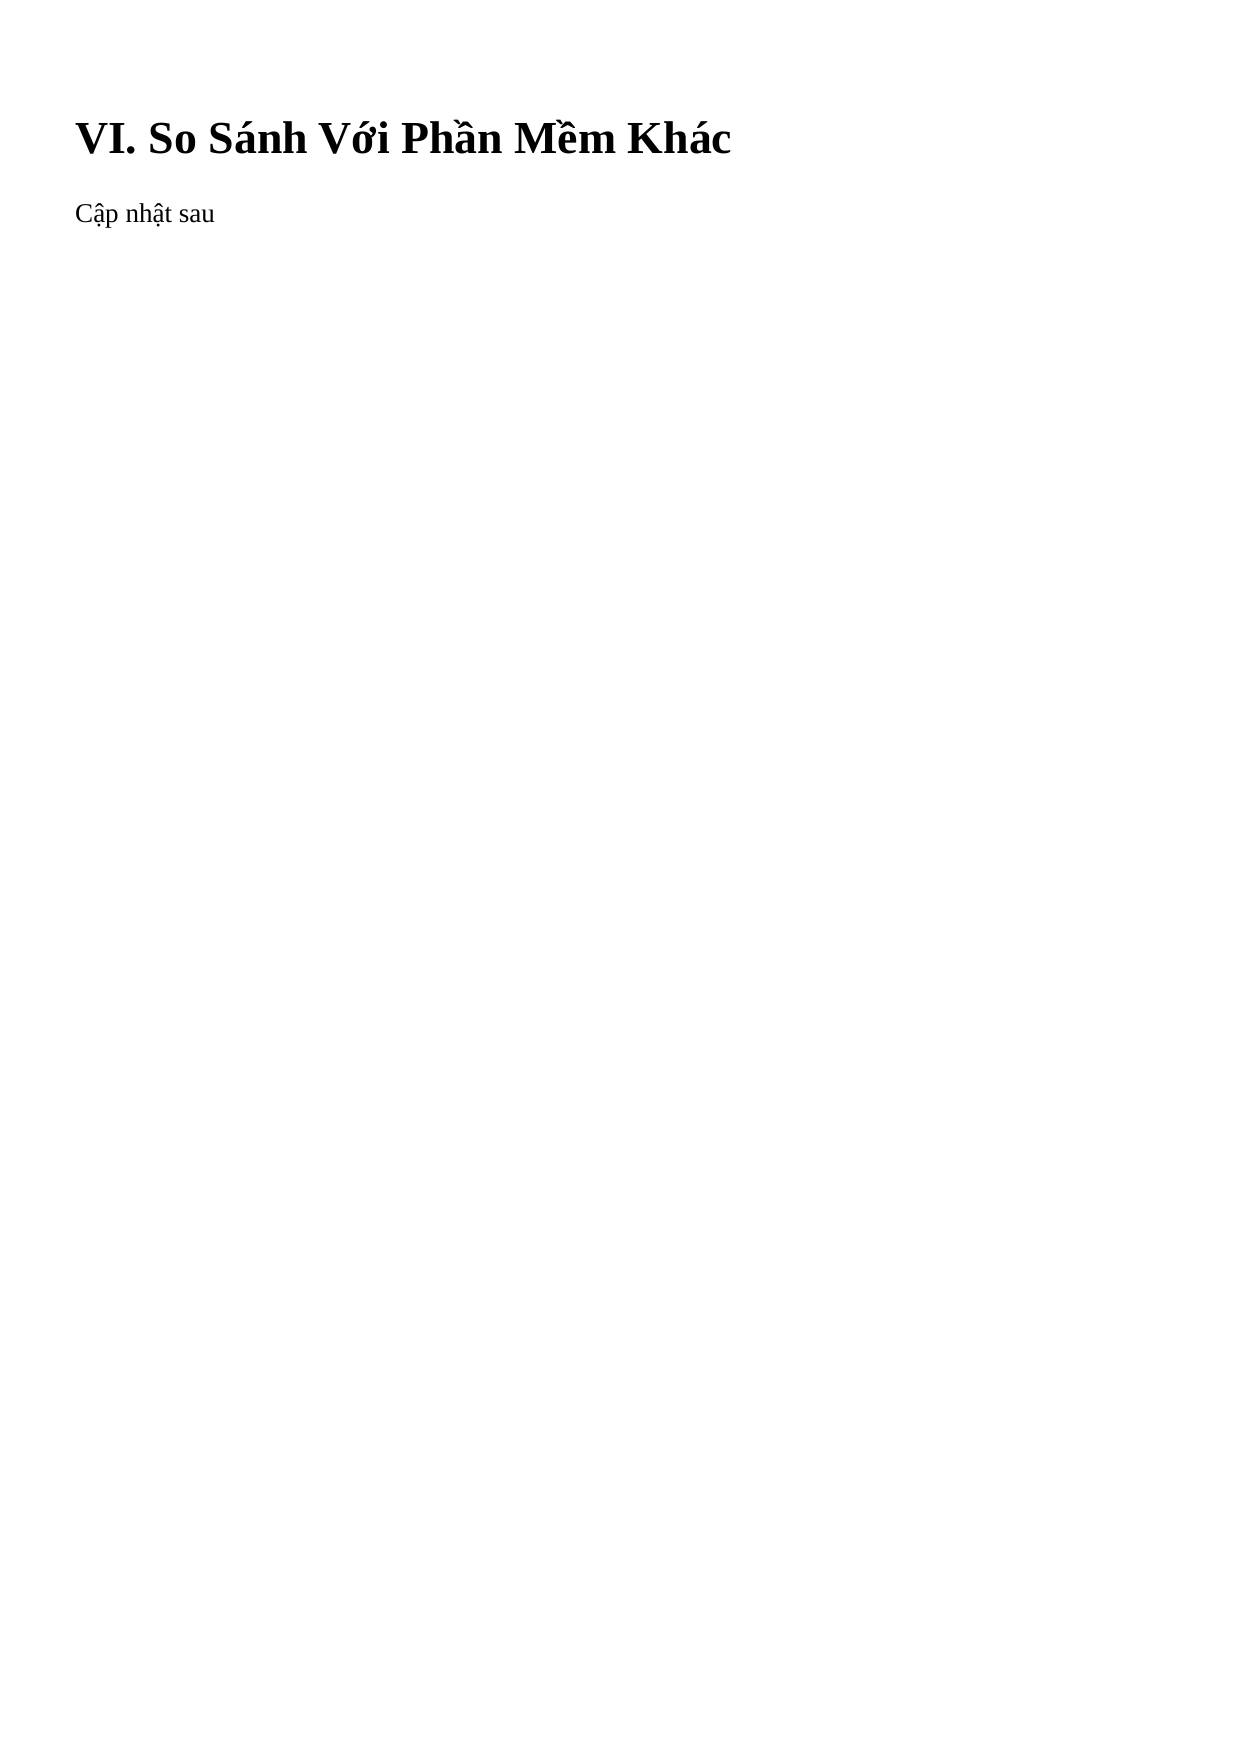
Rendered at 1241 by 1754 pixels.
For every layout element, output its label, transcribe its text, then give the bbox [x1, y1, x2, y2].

text Cập nhật sau [75, 197, 1165, 229]
subtitle VI. So Sánh Với Phần Mềm Khác [75, 110, 1165, 163]
